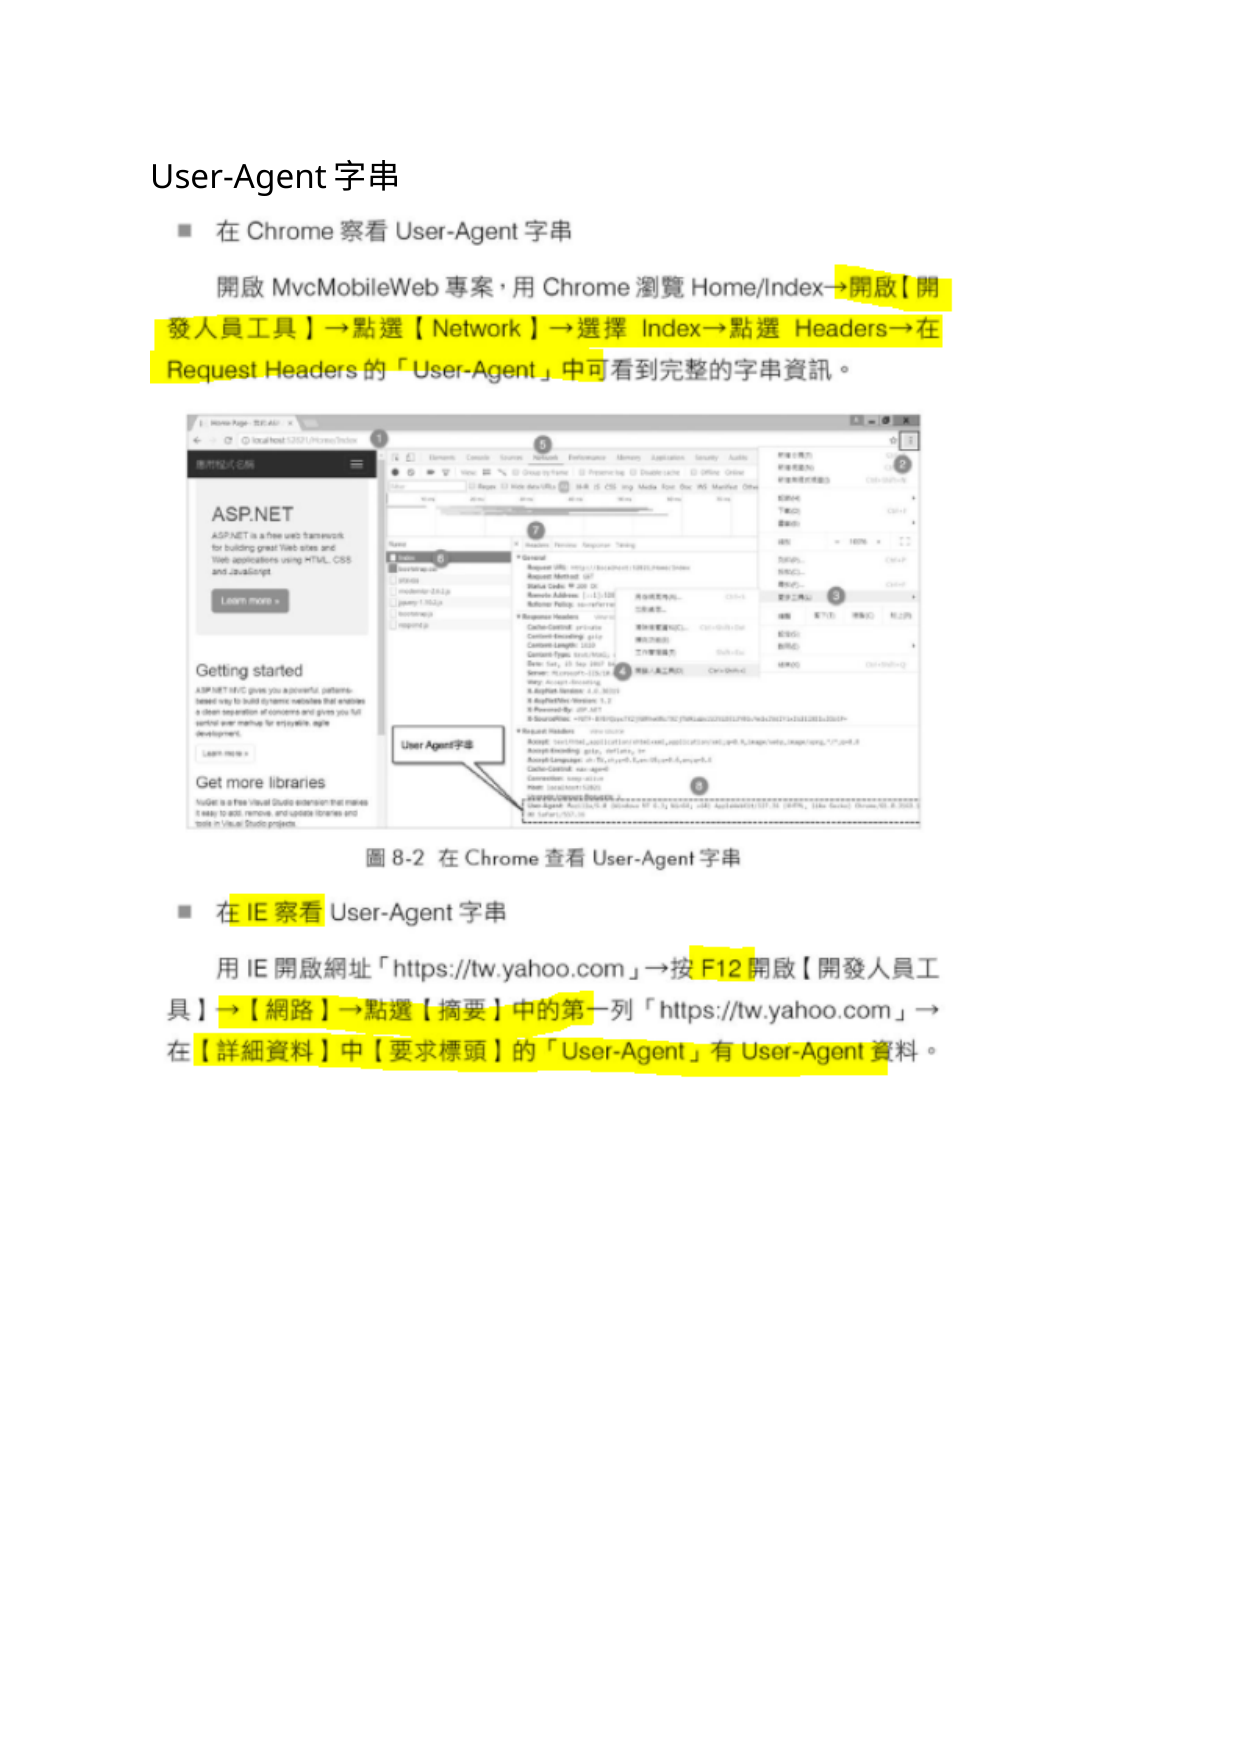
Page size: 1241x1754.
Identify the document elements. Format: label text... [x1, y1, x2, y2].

picture [150, 211, 960, 1099]
subtitle User-Agent字串 [150, 150, 1090, 198]
